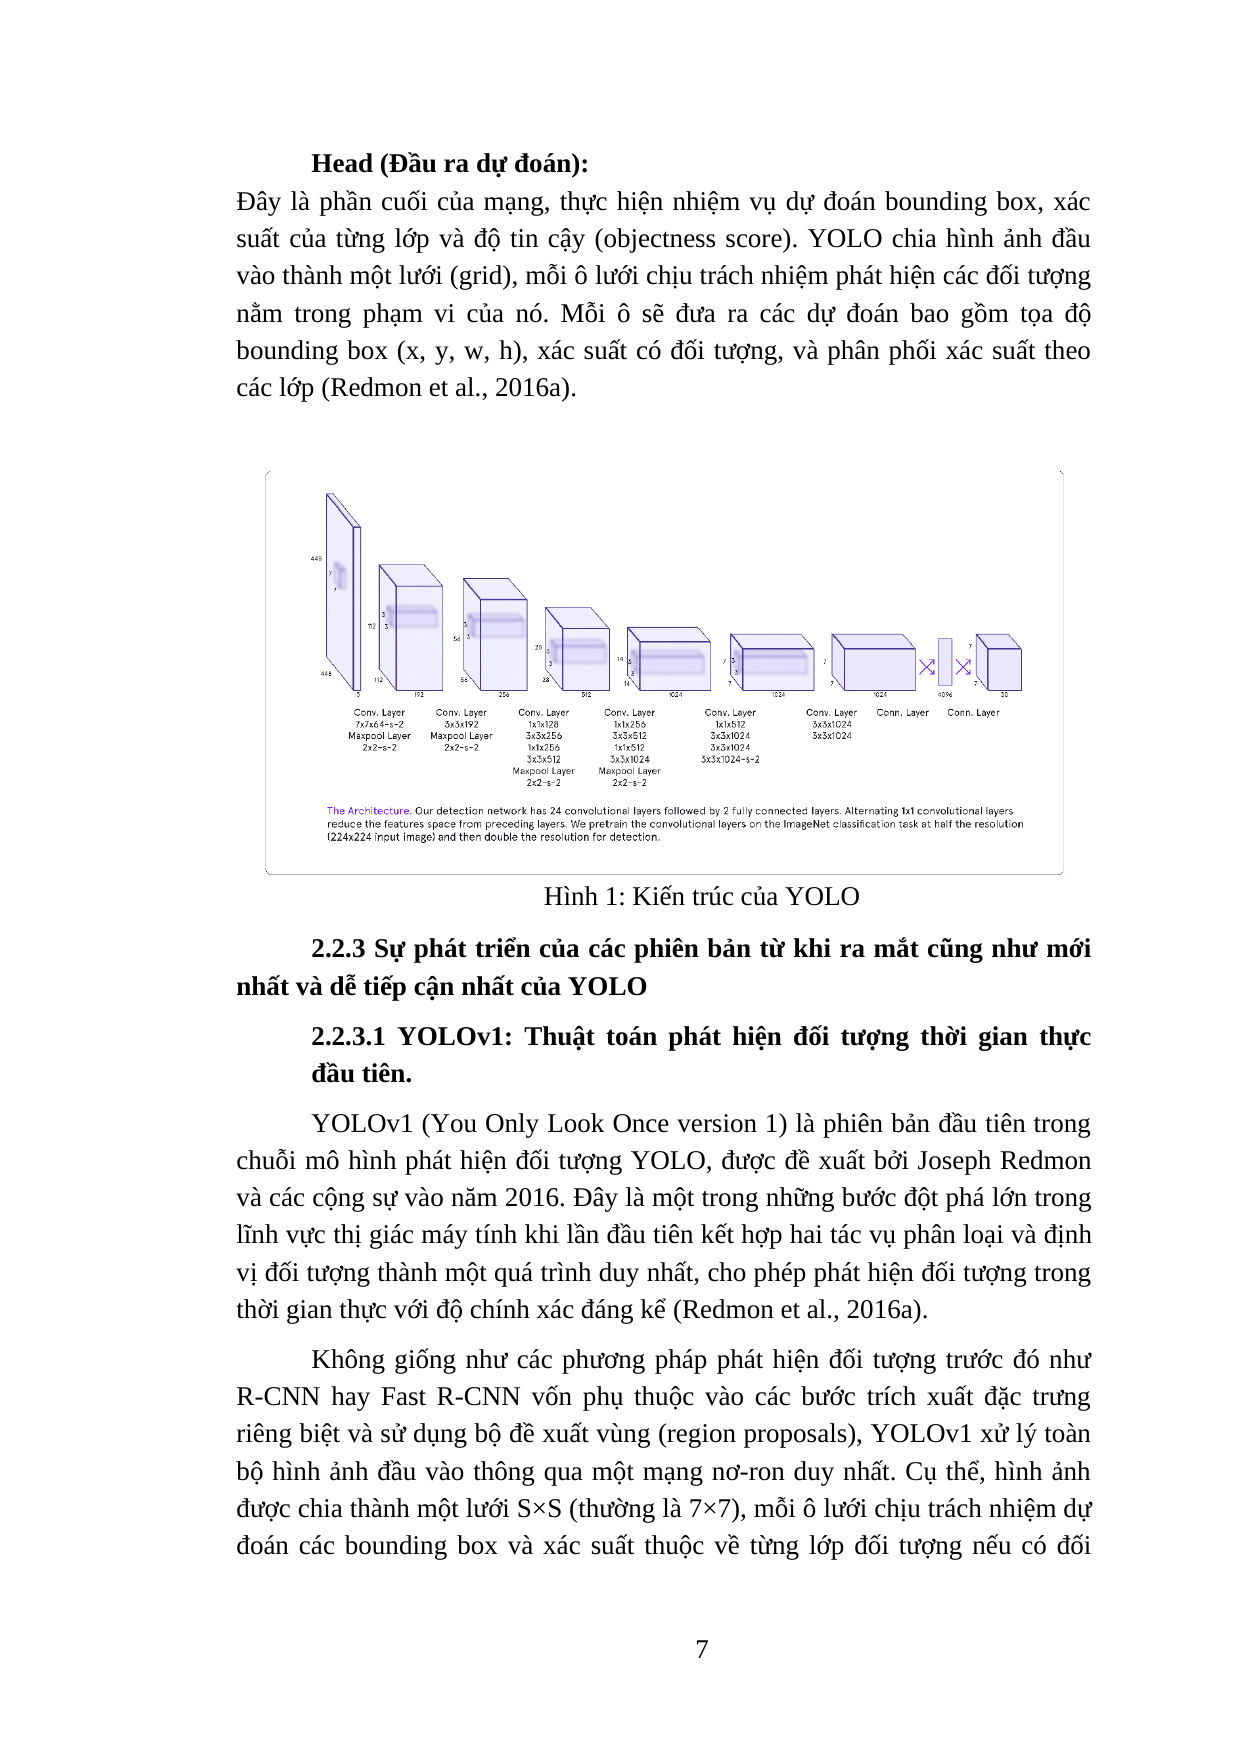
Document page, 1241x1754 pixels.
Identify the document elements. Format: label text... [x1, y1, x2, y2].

text Head (Đầu ra dự đoán): Đây là phần cuối của mạng, thực hiện nhiệm vụ dự đoán bounding box, xác suất của từng lớp và độ tin cậy (objectness score). YOLO chia hình ảnh đầu vào thành một lưới (grid), mỗi ô lưới chịu trách nhiệm phát hiện các đối tượng nằm trong phạm vi của nó. Mỗi ô sẽ đưa ra các dự đoán bao gồm tọa độ bounding box (x, y, w, h), xác suất có đối tượng, và phân phối xác suất theo các lớp (Redmon et al., 2016a). [236, 148, 1093, 402]
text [236, 1343, 1093, 1561]
subtitle 2.2.3.1 YOLOv1: Thuật toán phát hiện đối tượng thời gian thực đầu tiên. [311, 1019, 1093, 1088]
picture [265, 471, 1064, 875]
subtitle 2.2.3 Sự phát triển của các phiên bản từ khi ra mắt cũng như mới nhất và dễ tiếp cận nhất của YOLO [236, 932, 1093, 1001]
text YOLOv1 (You Only Look Once version 1) là phiên bản đầu tiên trong chuỗi mô hình phát hiện đối tượng YOLO, được đề xuất bởi Joseph Redmon và các cộng sự vào năm 2016. Đây là một trong những bước đột phá lớn trong lĩnh vực thị giác máy tính khi lần đầu tiên kết hợp hai tác vụ phân loại và định vị đối tượng thành một quá trình duy nhất, cho phép phát hiện đối tượng trong thời gian thực với độ chính xác đáng kể (Redmon et al., 2016a). [236, 1107, 1093, 1324]
text Hình 1: Kiến trúc của YOLO [236, 881, 1093, 912]
